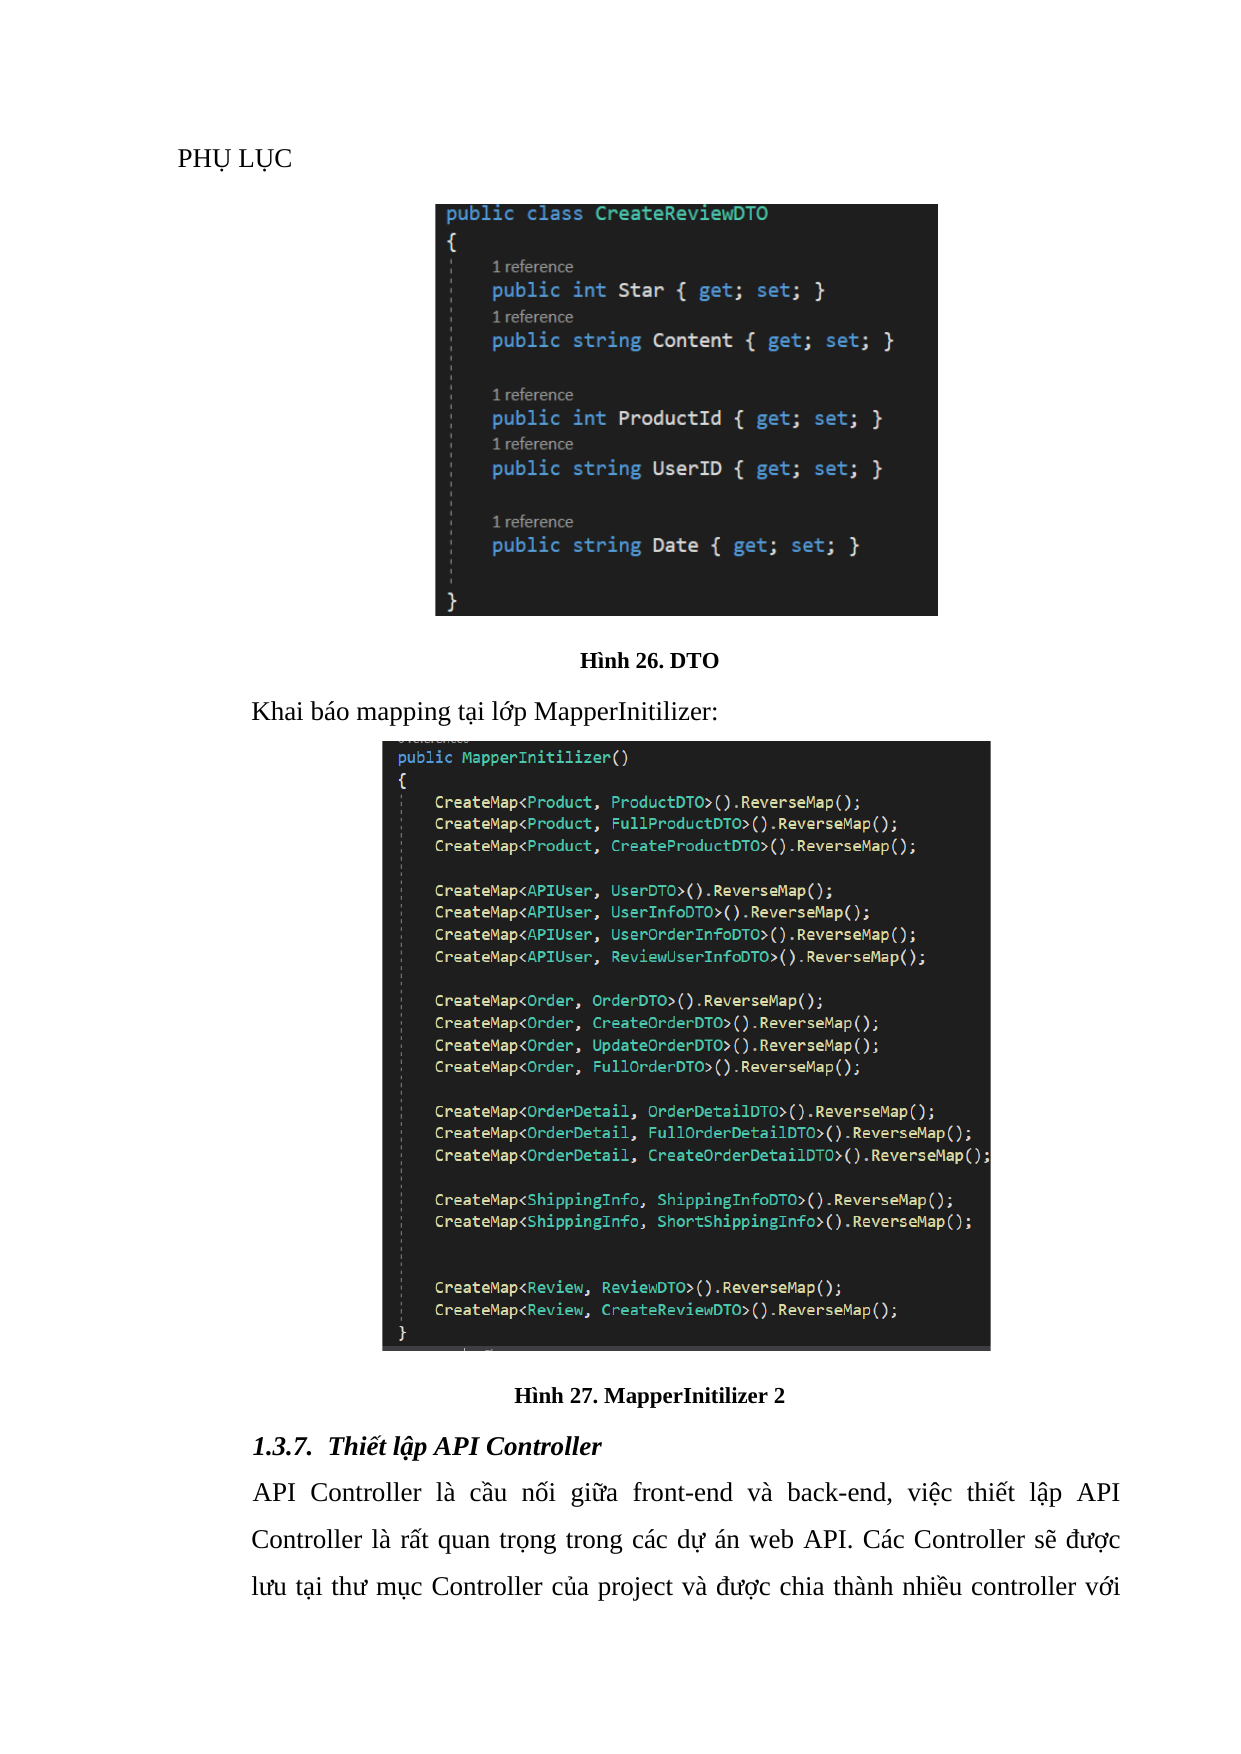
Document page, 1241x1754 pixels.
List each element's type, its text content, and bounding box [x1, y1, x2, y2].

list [251, 1476, 1122, 1601]
list Khai báo mapping tại lớp MapperInitilizer: [251, 695, 1122, 726]
text Hình 26. DTO [177, 647, 1122, 674]
subtitle Thiết lập API Controller [252, 1430, 1122, 1461]
text Hình 27. MapperInitilizer 2 [177, 1383, 1122, 1409]
picture [382, 741, 991, 1351]
picture [435, 204, 938, 616]
